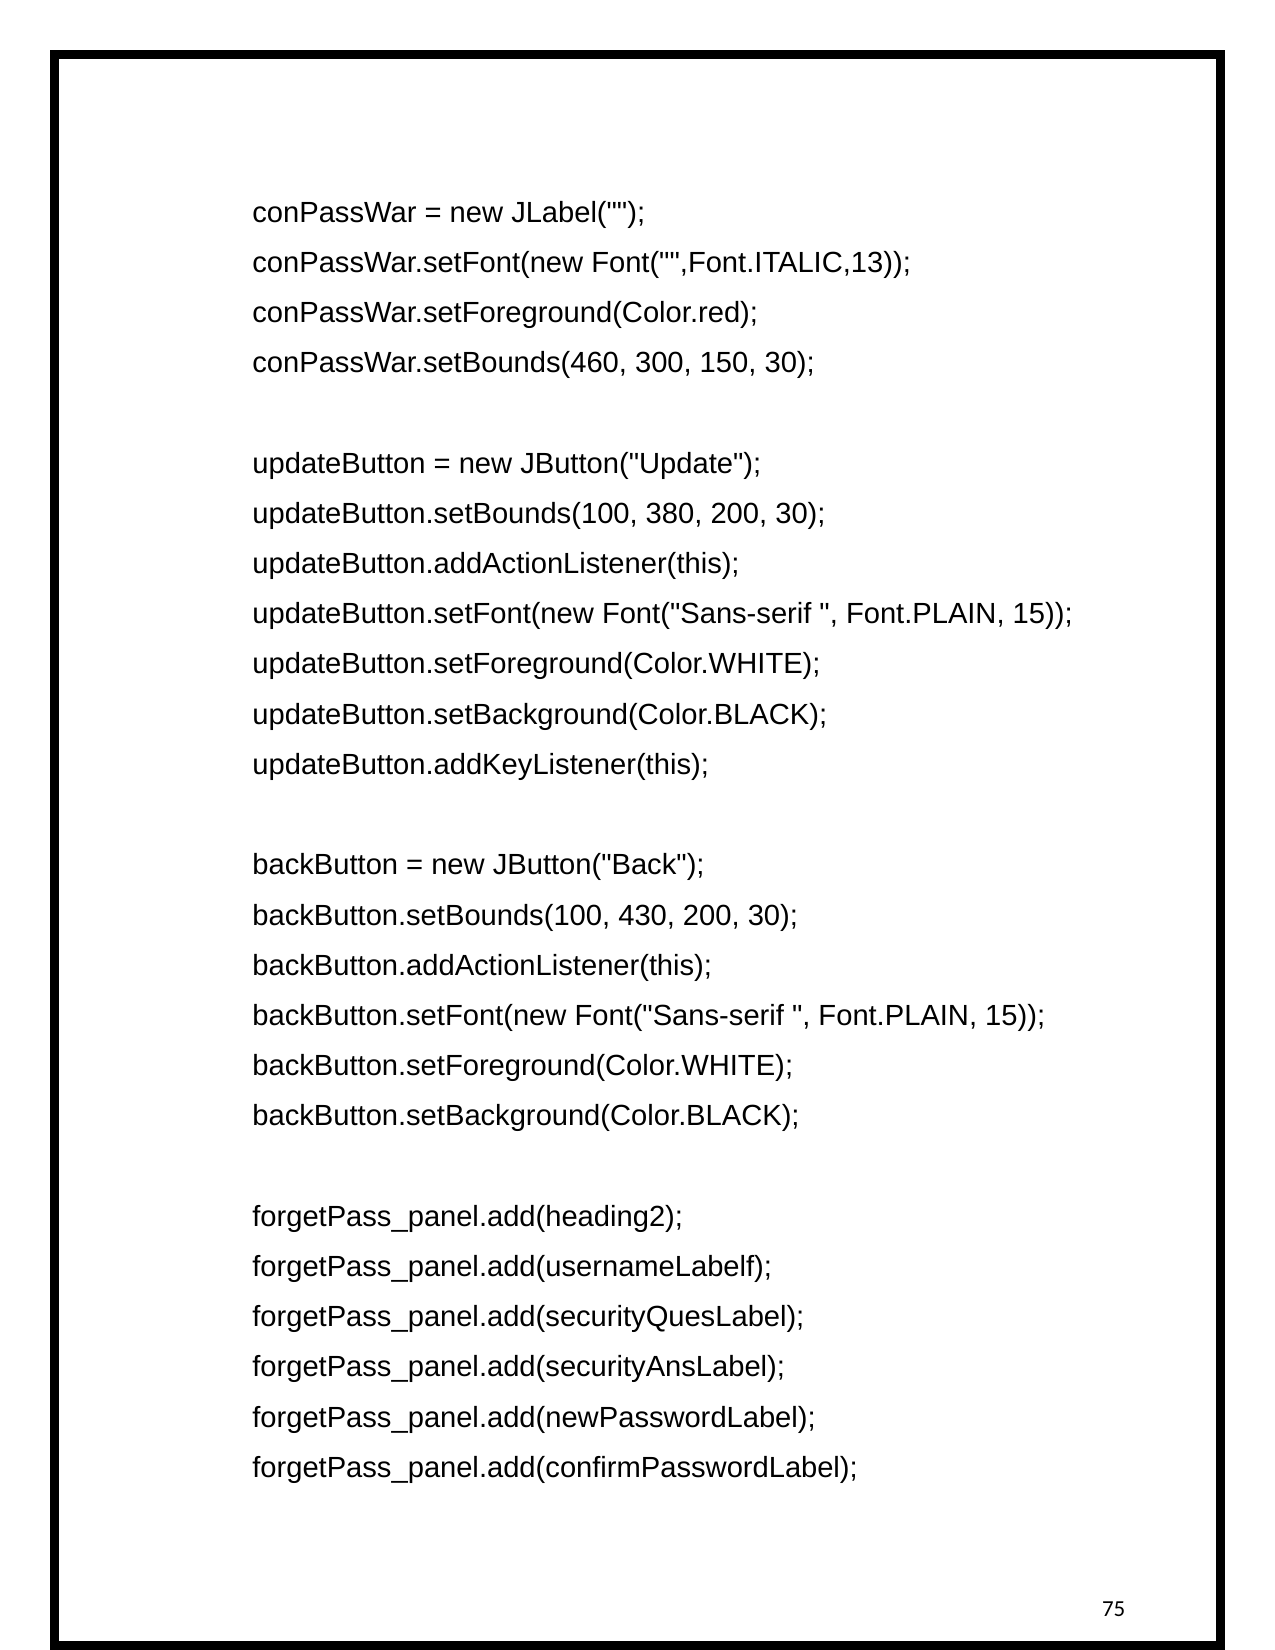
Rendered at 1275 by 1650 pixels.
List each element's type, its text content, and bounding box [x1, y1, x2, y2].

text updateButton = new JButton("Update"); [187, 446, 1125, 479]
text conPassWar.setFont(new Font("",Font.ITALIC,13)); [187, 245, 1125, 278]
text forgetPass_panel.add(securityAnsLabel); [187, 1349, 1125, 1383]
text backButton.setFont(new Font("Sans-serif ", Font.PLAIN, 15)); [187, 998, 1125, 1032]
text backButton.setBackground(Color.BLACK); [187, 1098, 1125, 1132]
text backButton.setForeground(Color.WHITE); [187, 1048, 1125, 1082]
text updateButton.setForeground(Color.WHITE); [187, 647, 1125, 680]
text forgetPass_panel.add(heading2); [187, 1199, 1125, 1232]
text forgetPass_panel.add(usernameLabelf); [187, 1249, 1125, 1283]
text backButton.setBounds(100, 430, 200, 30); [187, 898, 1125, 931]
text forgetPass_panel.add(securityQuesLabel); [187, 1299, 1125, 1333]
text updateButton.setFont(new Font("Sans-serif ", Font.PLAIN, 15)); [187, 596, 1125, 630]
text backButton.addActionListener(this); [187, 948, 1125, 981]
text backButton = new JButton("Back"); [187, 847, 1125, 881]
text updateButton.addActionListener(this); [187, 546, 1125, 580]
text conPassWar = new JLabel(""); [187, 195, 1125, 228]
text forgetPass_panel.add(confirmPasswordLabel); [187, 1450, 1125, 1483]
text updateButton.addKeyListener(this); [187, 747, 1125, 781]
text conPassWar.setBounds(460, 300, 150, 30); [187, 345, 1125, 379]
text forgetPass_panel.add(newPasswordLabel); [187, 1400, 1125, 1433]
text updateButton.setBounds(100, 380, 200, 30); [187, 496, 1125, 529]
text updateButton.setBackground(Color.BLACK); [187, 697, 1125, 730]
text conPassWar.setForeground(Color.red); [187, 295, 1125, 329]
